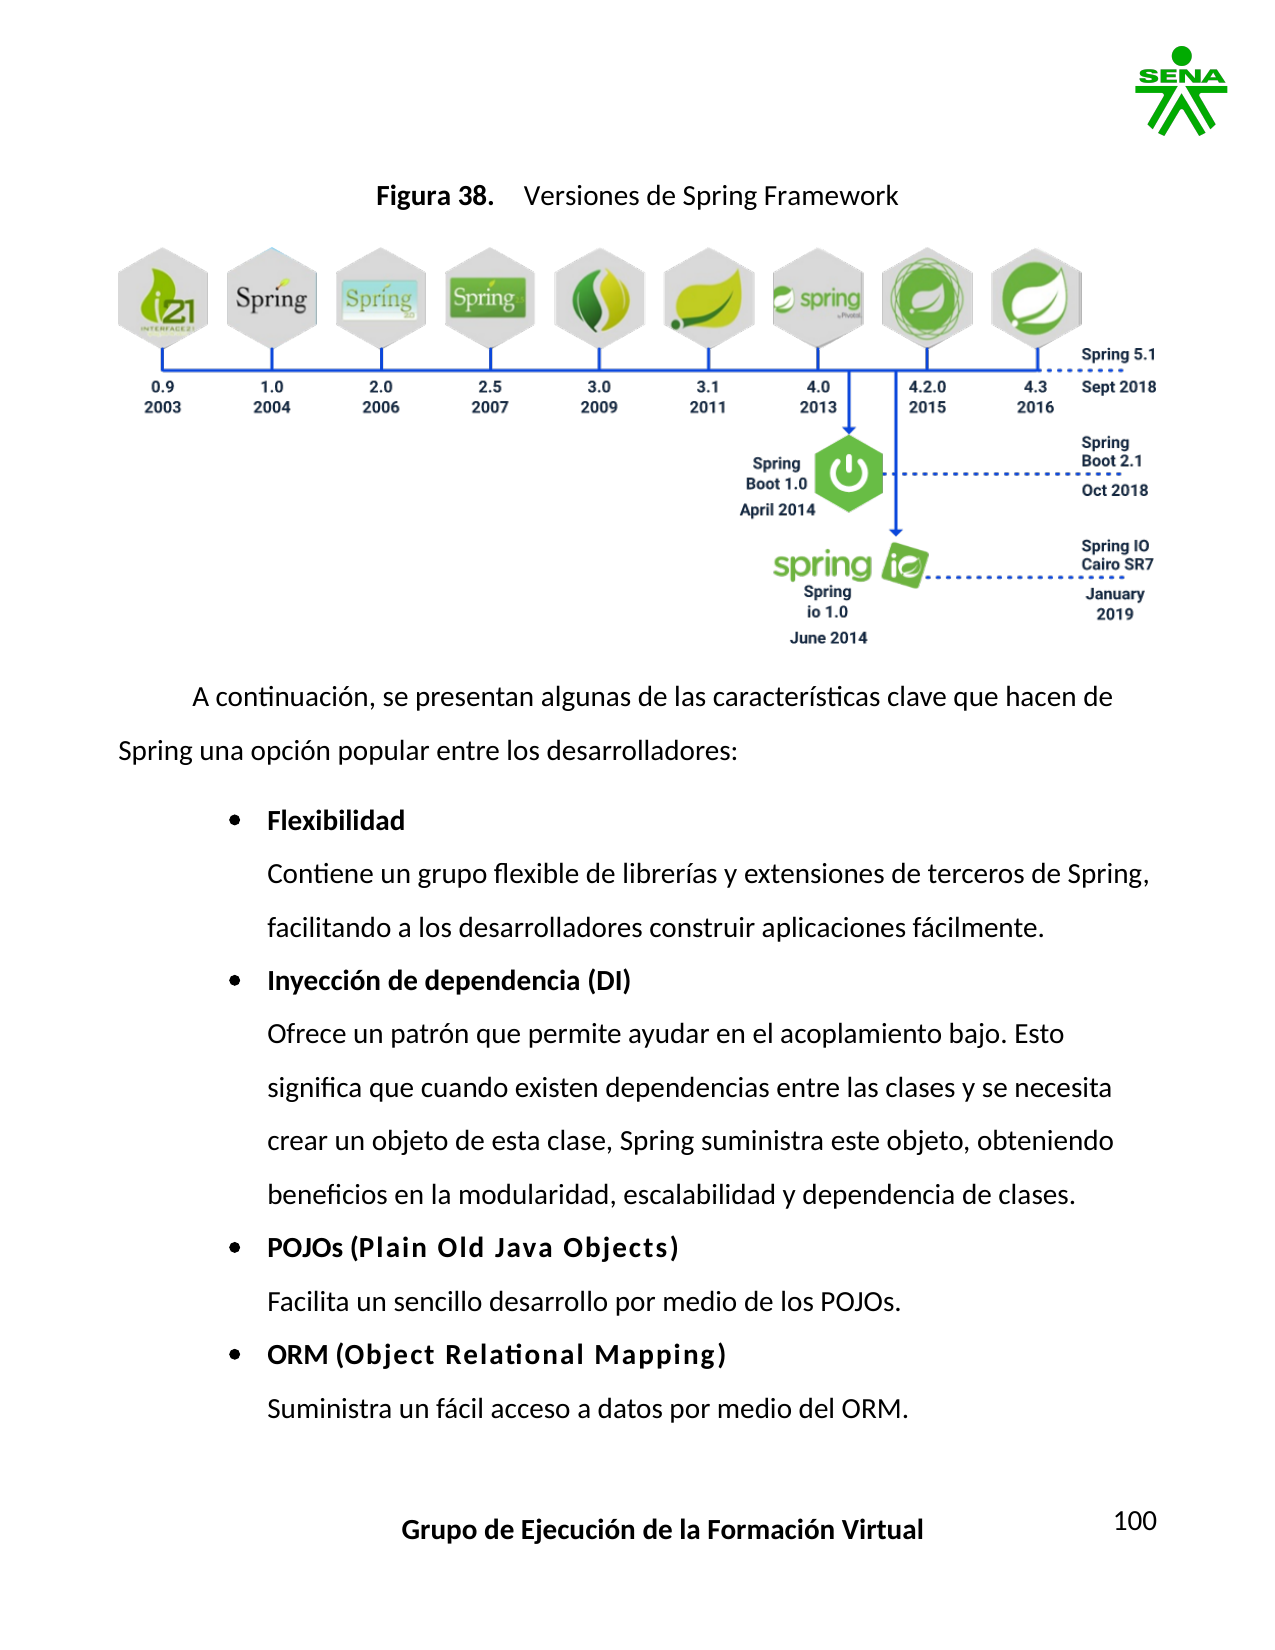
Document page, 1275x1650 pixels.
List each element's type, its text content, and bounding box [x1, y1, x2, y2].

picture [1135, 46, 1228, 136]
text Versiones de Spring Framework [118, 177, 1157, 213]
list POJOs (Plain Old Java Objects) [229, 1229, 1157, 1265]
list ORM (Object Relational Mapping) [229, 1336, 1157, 1372]
list Suministra un fácil acceso a datos por medio del ORM. [267, 1390, 1157, 1425]
list Flexibilidad [229, 802, 1157, 837]
list Ofrece un patrón que permite ayudar en el acoplamiento bajo. Esto significa que cuando existen dependencias entre las clases y se necesita crear un objeto de esta clase, Spring suministra este objeto, obteniendo beneficios en la modularidad, escalabilidad y dependencia de clases. [267, 1016, 1157, 1212]
list Facilita un sencillo desarrollo por medio de los POJOs. [267, 1283, 1157, 1318]
picture [118, 247, 1157, 644]
list Inyección de dependencia (DI) [229, 962, 1157, 998]
list Contiene un grupo flexible de librerías y extensiones de terceros de Spring, facilitando a los desarrolladores construir aplicaciones fácilmente. [267, 855, 1157, 944]
text A continuación, se presentan algunas de las características clave que hacen de Spring una opción popular entre los desarrolladores: [118, 678, 1157, 767]
